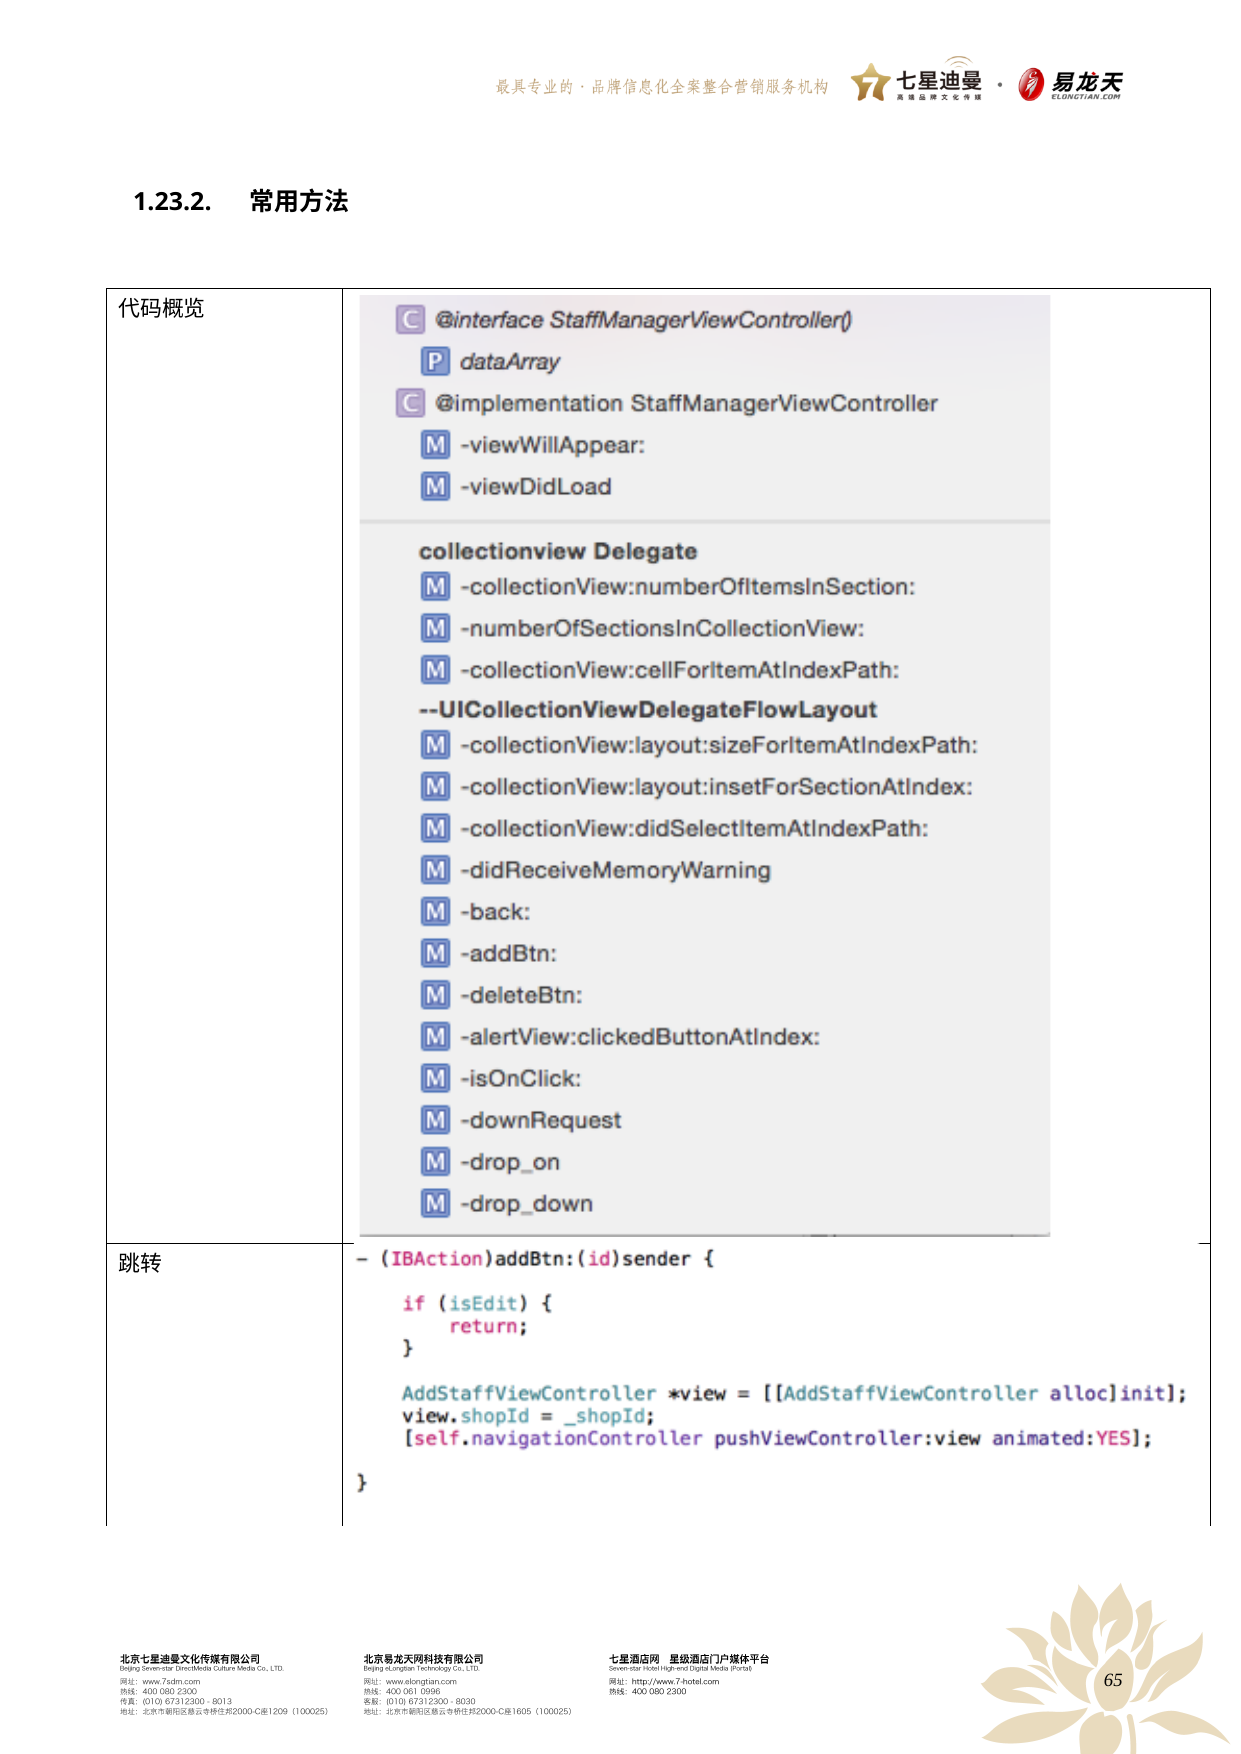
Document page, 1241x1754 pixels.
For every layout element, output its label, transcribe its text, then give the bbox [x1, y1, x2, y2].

picture [437, 15, 1241, 136]
table_header 代码概览 [107, 289, 342, 1243]
picture [0, 1570, 1241, 1754]
table_header [343, 289, 1210, 1243]
table_cell [343, 1244, 1210, 1526]
subtitle 常用方法 [133, 164, 1122, 235]
table_cell 跳转 [107, 1244, 342, 1526]
picture [359, 295, 1051, 1237]
picture [353, 1243, 1200, 1498]
